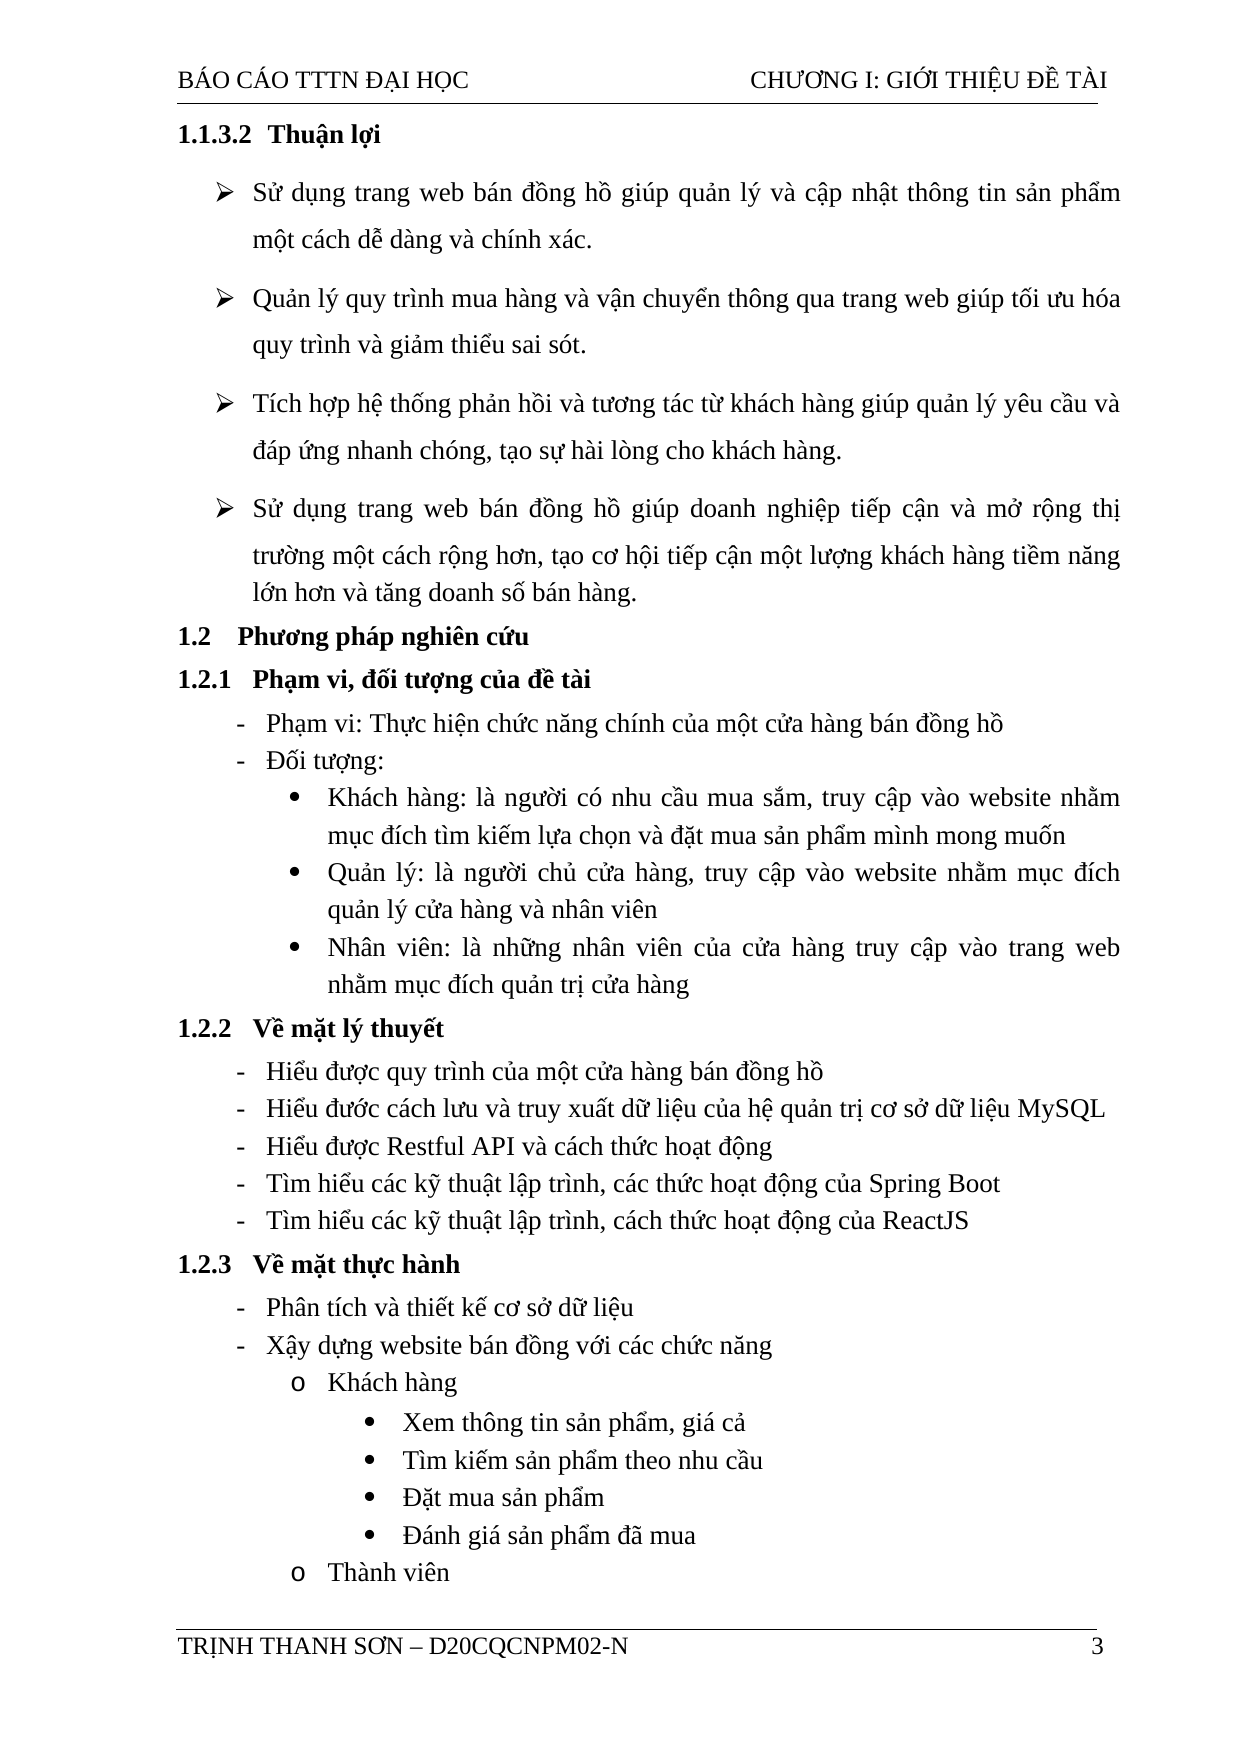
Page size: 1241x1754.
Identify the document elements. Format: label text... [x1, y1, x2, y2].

subtitle Về mặt thực hành [177, 1248, 1122, 1279]
list Sử dụng trang web bán đồng hồ giúp quản lý và cập nhật thông tin sản phẩm một cách dễ dàng và chính xác. [215, 162, 1122, 254]
list Phân tích và thiết kế cơ sở dữ liệu [236, 1292, 1122, 1323]
list Đặt mua sản phẩm [365, 1481, 1122, 1512]
list Hiểu đước cách lưu và truy xuất dữ liệu của hệ quản trị cơ sở dữ liệu MySQL [236, 1093, 1122, 1124]
list Tìm kiếm sản phẩm theo nhu cầu [365, 1444, 1122, 1475]
list Hiểu được Restful API và cách thức hoạt động [236, 1130, 1122, 1161]
list Xậy dựng website bán đồng với các chức năng [236, 1329, 1122, 1360]
list Tích hợp hệ thống phản hồi và tương tác từ khách hàng giúp quản lý yêu cầu và đáp ứng nhanh chóng, tạo sự hài lòng cho khách hàng. [215, 372, 1122, 465]
list Quản lý quy trình mua hàng và vận chuyển thông qua trang web giúp tối ưu hóa quy trình và giảm thiểu sai sót. [215, 267, 1122, 360]
subtitle Phương pháp nghiên cứu [177, 620, 1122, 651]
list Đối tượng: [236, 744, 1122, 775]
list Thành viên [290, 1556, 1122, 1590]
subtitle Về mặt lý thuyết [177, 1012, 1122, 1043]
list Sử dụng trang web bán đồng hồ giúp doanh nghiệp tiếp cận và mở rộng thị trường một cách rộng hơn, tạo cơ hội tiếp cận một lượng khách hàng tiềm năng lớn hơn và tăng doanh số bán hàng. [215, 477, 1122, 607]
list Quản lý: là người chủ cửa hàng, truy cập vào website nhằm mục đích quản lý cửa hàng và nhân viên [290, 856, 1122, 925]
list Hiểu được quy trình của một cửa hàng bán đồng hồ [236, 1055, 1122, 1086]
list Tìm hiểu các kỹ thuật lập trình, các thức hoạt động của Spring Boot [236, 1167, 1122, 1198]
list Khách hàng [290, 1366, 1122, 1399]
list Nhân viên: là những nhân viên của cửa hàng truy cập vào trang web nhằm mục đích quản trị cửa hàng [290, 931, 1122, 999]
list Đánh giá sản phẩm đã mua [365, 1519, 1122, 1550]
list Tìm hiểu các kỹ thuật lập trình, cách thức hoạt động của ReactJS [236, 1204, 1122, 1236]
list Khách hàng: là người có nhu cầu mua sắm, truy cập vào website nhằm mục đích tìm kiếm lựa chọn và đặt mua sản phẩm mình mong muốn [290, 781, 1122, 850]
subtitle Thuận lợi [177, 118, 1122, 149]
list Xem thông tin sản phẩm, giá cả [365, 1406, 1122, 1437]
subtitle Phạm vi, đối tượng của đề tài [177, 663, 1122, 694]
list Phạm vi: Thực hiện chức năng chính của một cửa hàng bán đồng hồ [236, 707, 1122, 738]
